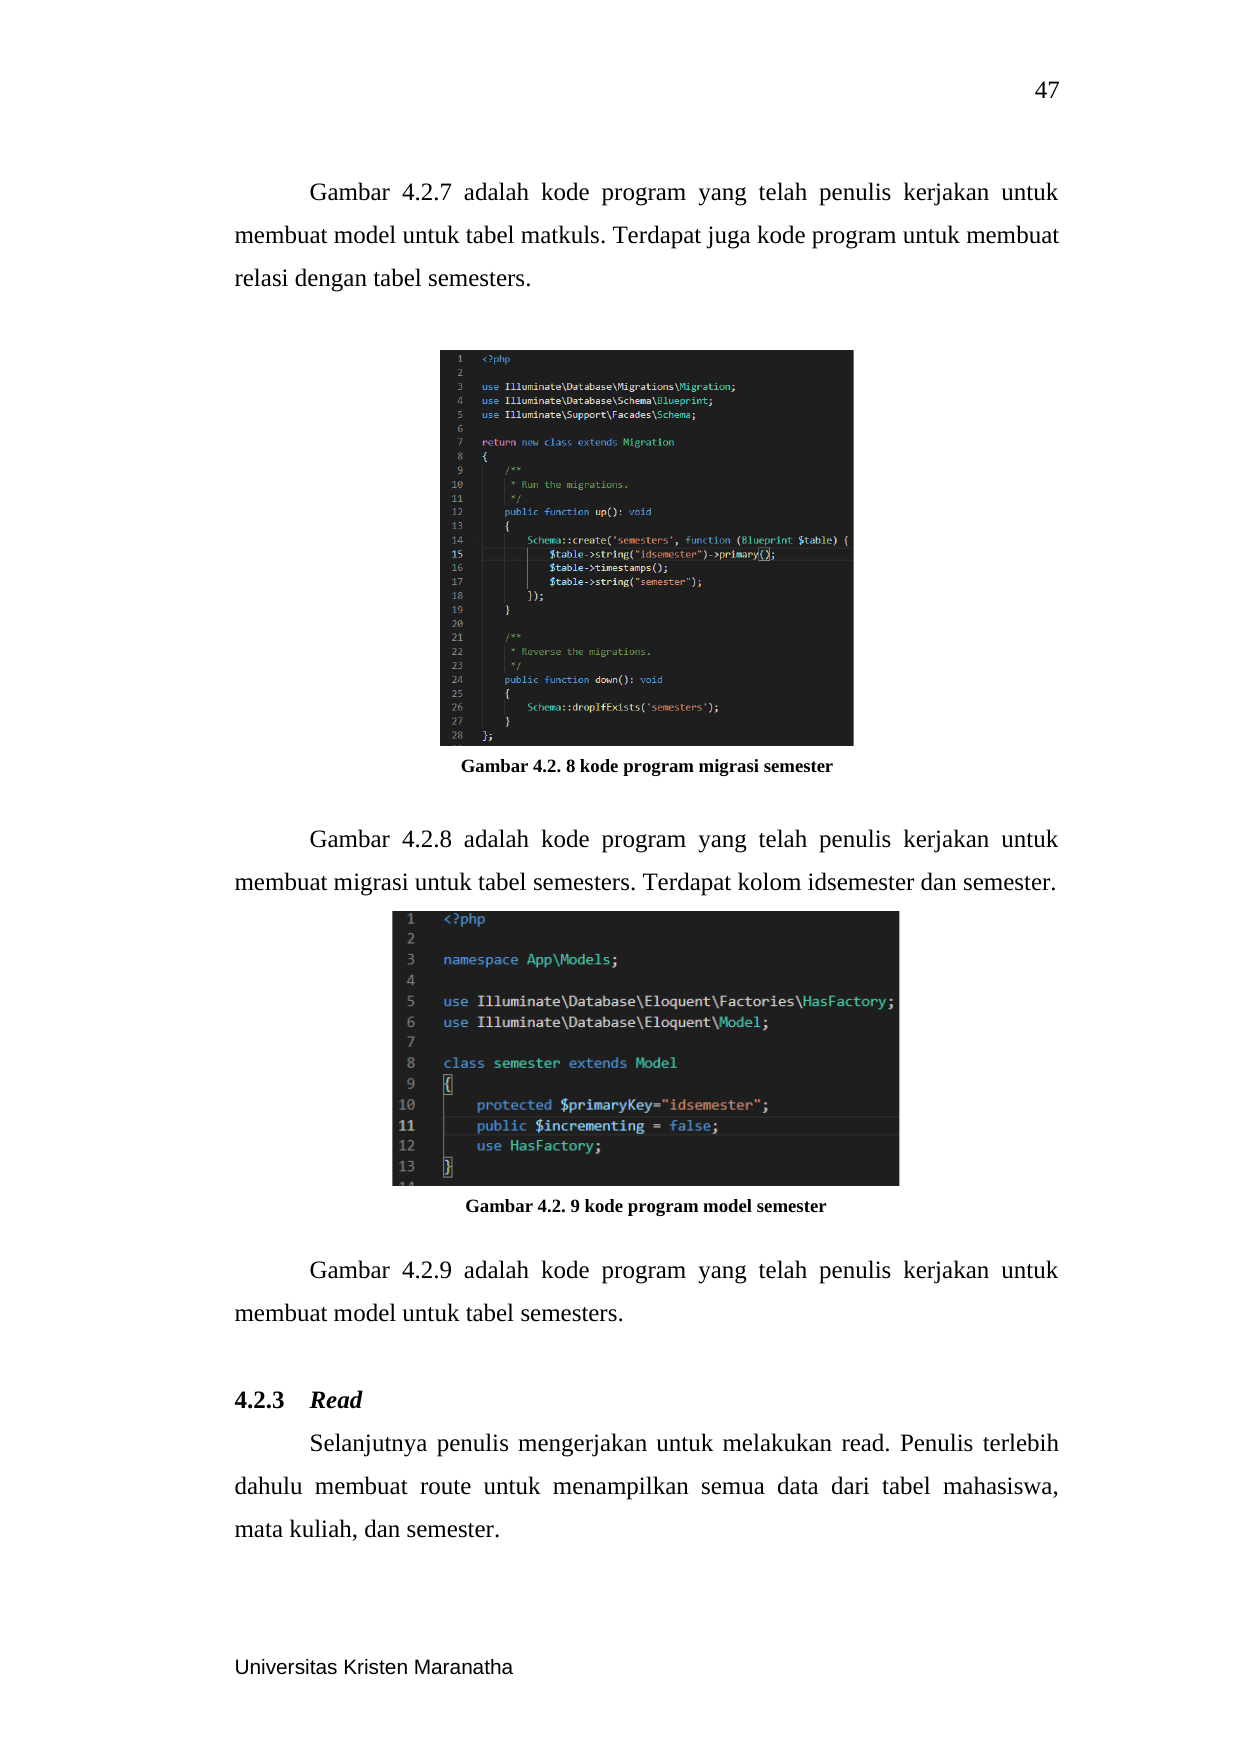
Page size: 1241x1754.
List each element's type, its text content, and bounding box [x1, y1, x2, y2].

picture [392, 911, 900, 1186]
picture [440, 350, 854, 746]
subtitle 4.2.3 Read [234, 1385, 1059, 1413]
text Gambar 4.2.8 adalah kode program yang telah penulis kerjakan untuk membuat migrasi untuk tabel semesters. Terdapat kolom idsemester dan semester. [234, 824, 1059, 896]
text Selanjutnya penulis mengerjakan untuk melakukan read. Penulis terlebih dahulu membuat route untuk menampilkan semua data dari tabel mahasiswa, mata kuliah, dan semester. [234, 1428, 1059, 1543]
text Gambar 4.2.9 adalah kode program yang telah penulis kerjakan untuk membuat model untuk tabel semesters. [234, 1255, 1059, 1327]
text Gambar 4.2.7 adalah kode program yang telah penulis kerjakan untuk membuat model untuk tabel matkuls. Terdapat juga kode program untuk membuat relasi dengan tabel semesters. [234, 177, 1059, 292]
